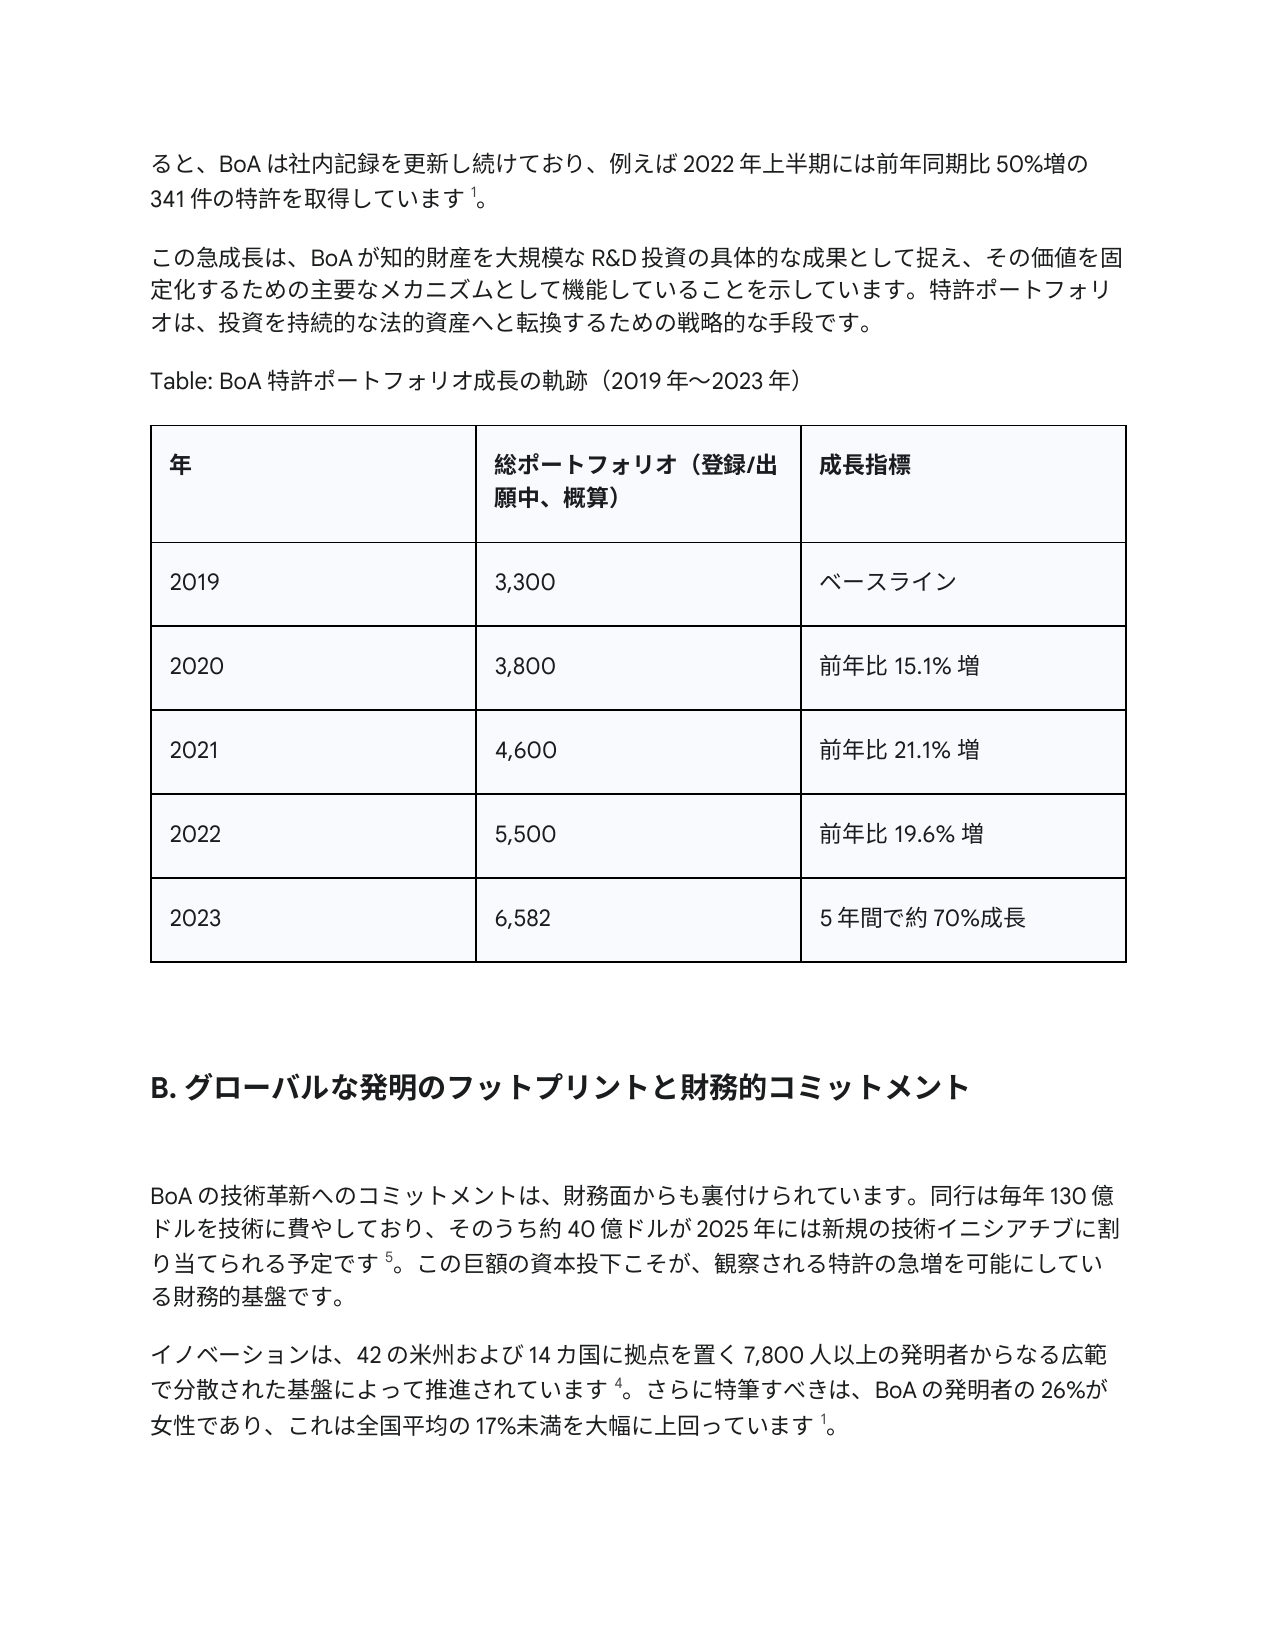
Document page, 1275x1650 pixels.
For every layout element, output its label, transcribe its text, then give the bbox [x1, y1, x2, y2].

text イノベーションは、42の米州および14カ国に拠点を置く7,800人以上の発明者からなる広範で分散された基盤によって推進されています 4。さらに特筆すべきは、BoAの発明者の26%が女性であり、これは全国平均の17%未満を大幅に上回っています 1。 [150, 1341, 1125, 1441]
text BoAの技術革新へのコミットメントは、財務面からも裏付けられています。同行は毎年130億ドルを技術に費やしており、そのうち約40億ドルが2025年には新規の技術イニシアチブに割り当てられる予定です 5。この巨額の資本投下こそが、観察される特許の急増を可能にしている財務的基盤です。 [150, 1182, 1125, 1312]
table_cell 2022 [152, 795, 475, 877]
table_cell 2021 [152, 711, 475, 793]
table_cell 5年間で約70%成長 [802, 879, 1125, 961]
table_header 総ポートフォリオ（登録/出願中、概算） [477, 426, 800, 541]
table_cell 2023 [152, 879, 475, 961]
table_cell 5,500 [477, 795, 800, 877]
table_cell 2019 [152, 543, 475, 625]
subtitle B. グローバルな発明のフットプリントと財務的コミットメント [150, 1070, 1125, 1107]
table_cell 前年比 15.1% 増 [802, 627, 1125, 709]
table_cell 3,300 [477, 543, 800, 625]
table_cell 前年比 21.1% 増 [802, 711, 1125, 793]
table_header 成長指標 [802, 426, 1125, 541]
table_header 年 [152, 426, 475, 541]
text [150, 150, 1125, 214]
table_cell 4,600 [477, 711, 800, 793]
table_cell 前年比 19.6% 増 [802, 795, 1125, 877]
table_cell 6,582 [477, 879, 800, 961]
table_cell ベースライン [802, 543, 1125, 625]
text Table: BoA 特許ポートフォリオ成長の軌跡（2019年～2023年） [150, 367, 1125, 396]
table_cell 3,800 [477, 627, 800, 709]
table_cell 2020 [152, 627, 475, 709]
text この急成長は、BoAが知的財産を大規模なR&D投資の具体的な成果として捉え、その価値を固定化するための主要なメカニズムとして機能していることを示しています。特許ポートフォリオは、投資を持続的な法的資産へと転換するための戦略的な手段です。 [150, 244, 1125, 338]
